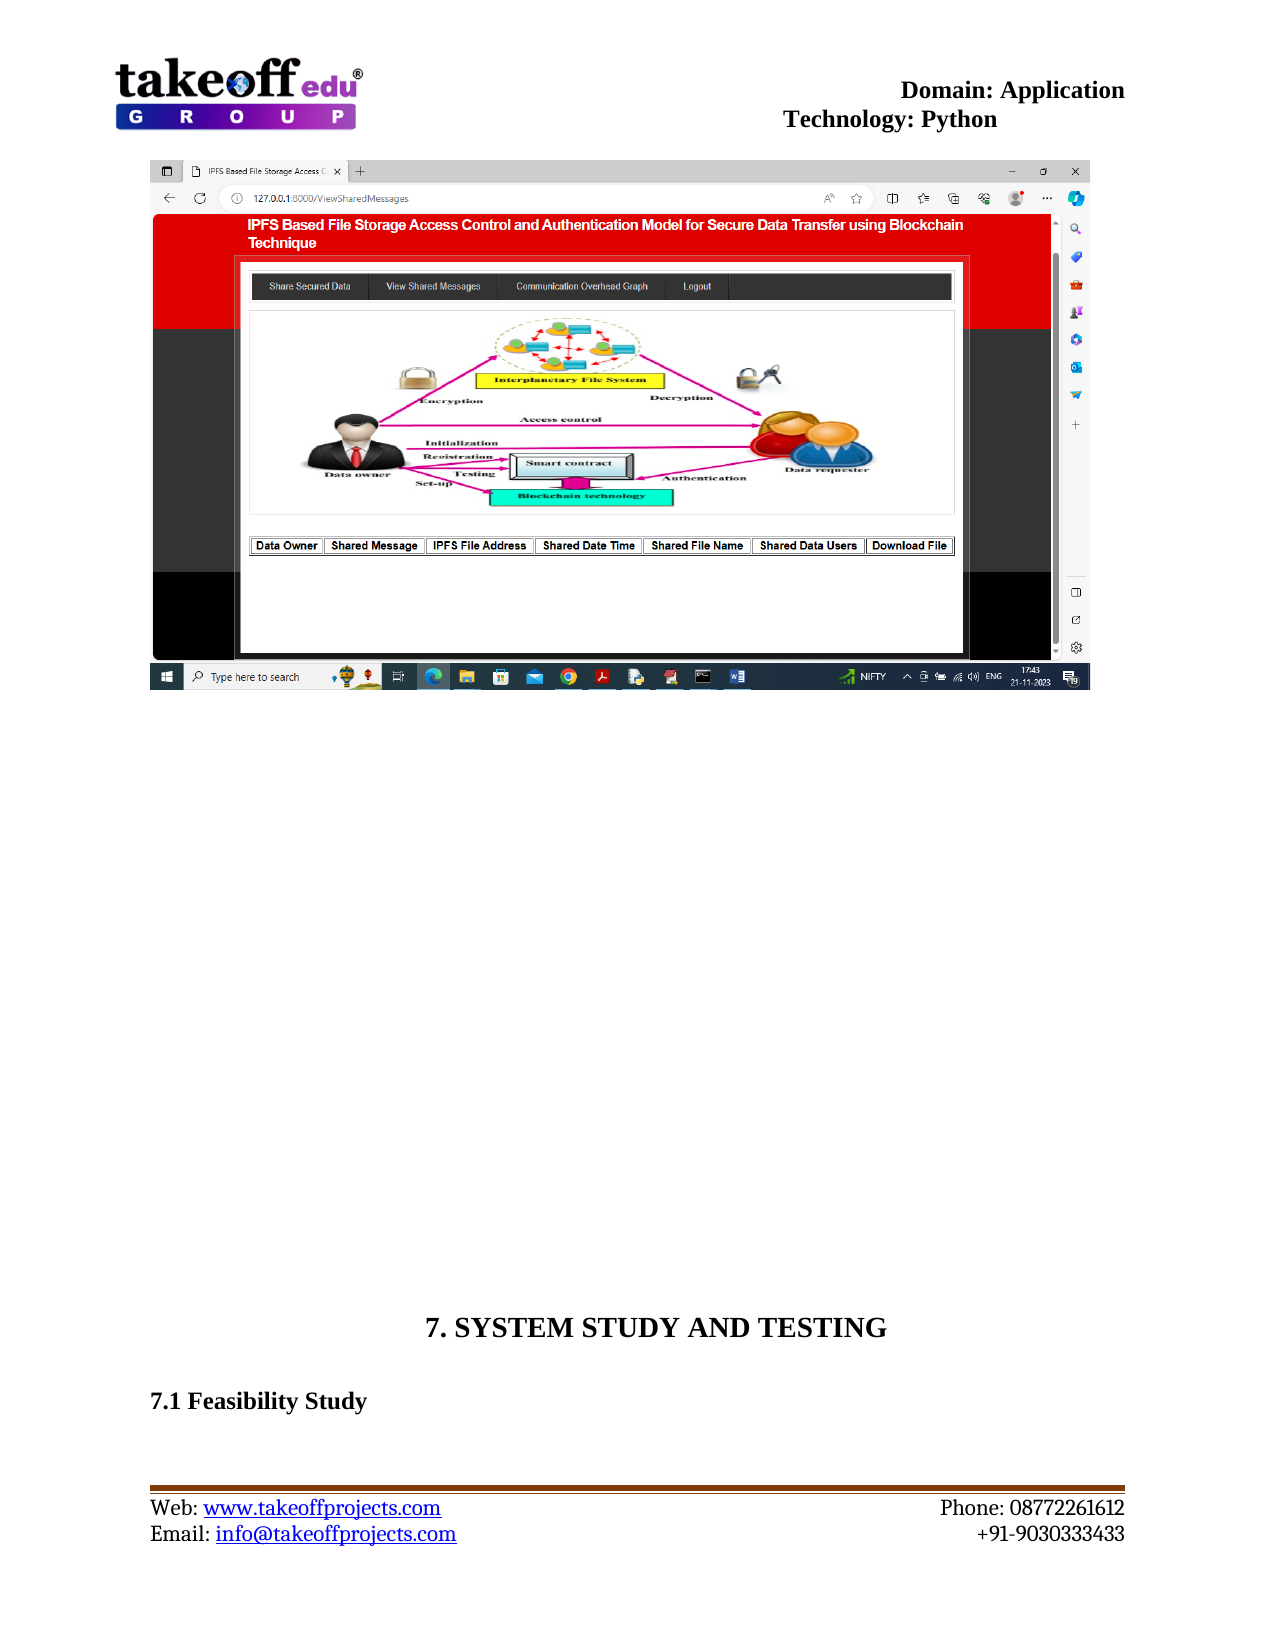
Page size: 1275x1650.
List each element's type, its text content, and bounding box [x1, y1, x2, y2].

picture [150, 160, 1091, 690]
picture [112, 53, 366, 140]
text 7. SYSTEM STUDY AND TESTING [187, 1311, 1125, 1344]
text 7.1 Feasibility Study [150, 1386, 1125, 1414]
